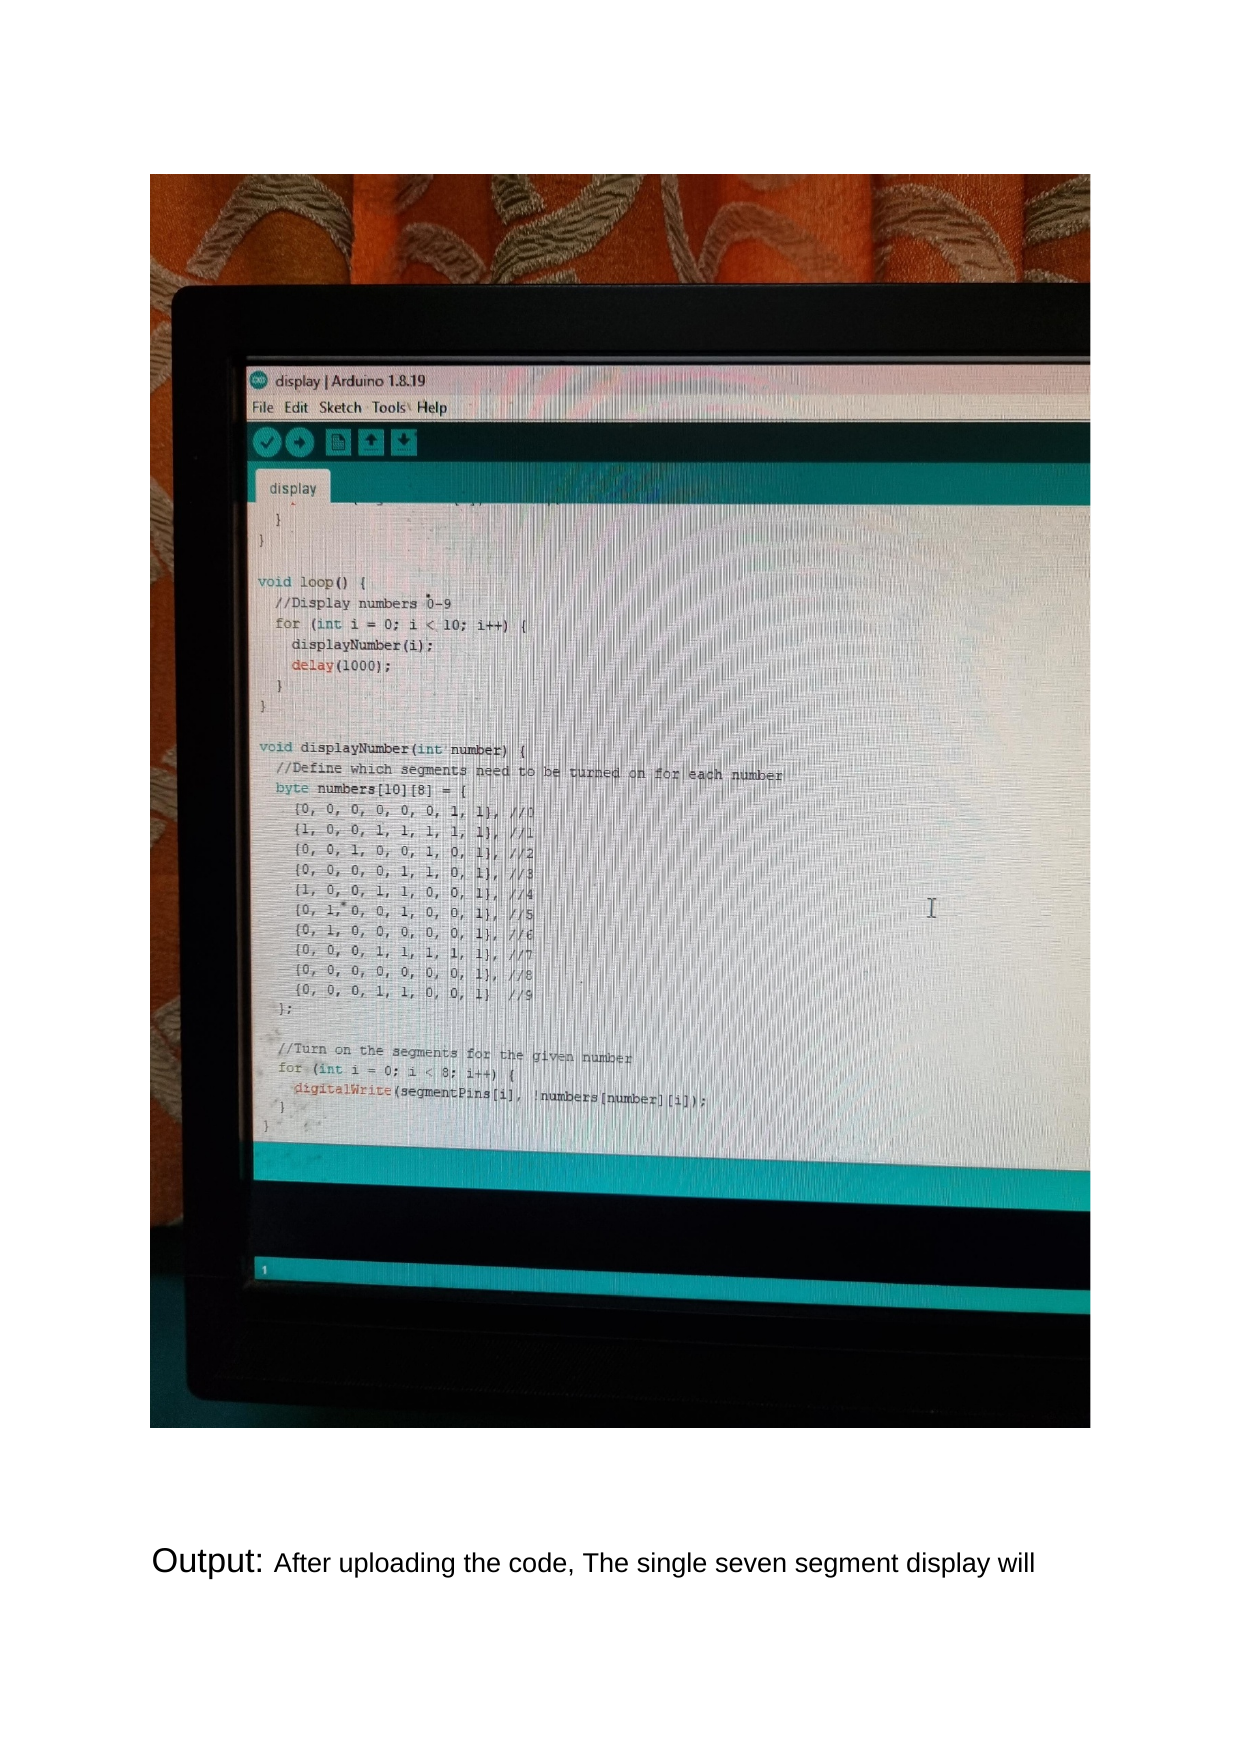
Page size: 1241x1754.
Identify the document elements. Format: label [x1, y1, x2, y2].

picture [150, 174, 1091, 1428]
text [151, 1428, 1041, 1580]
